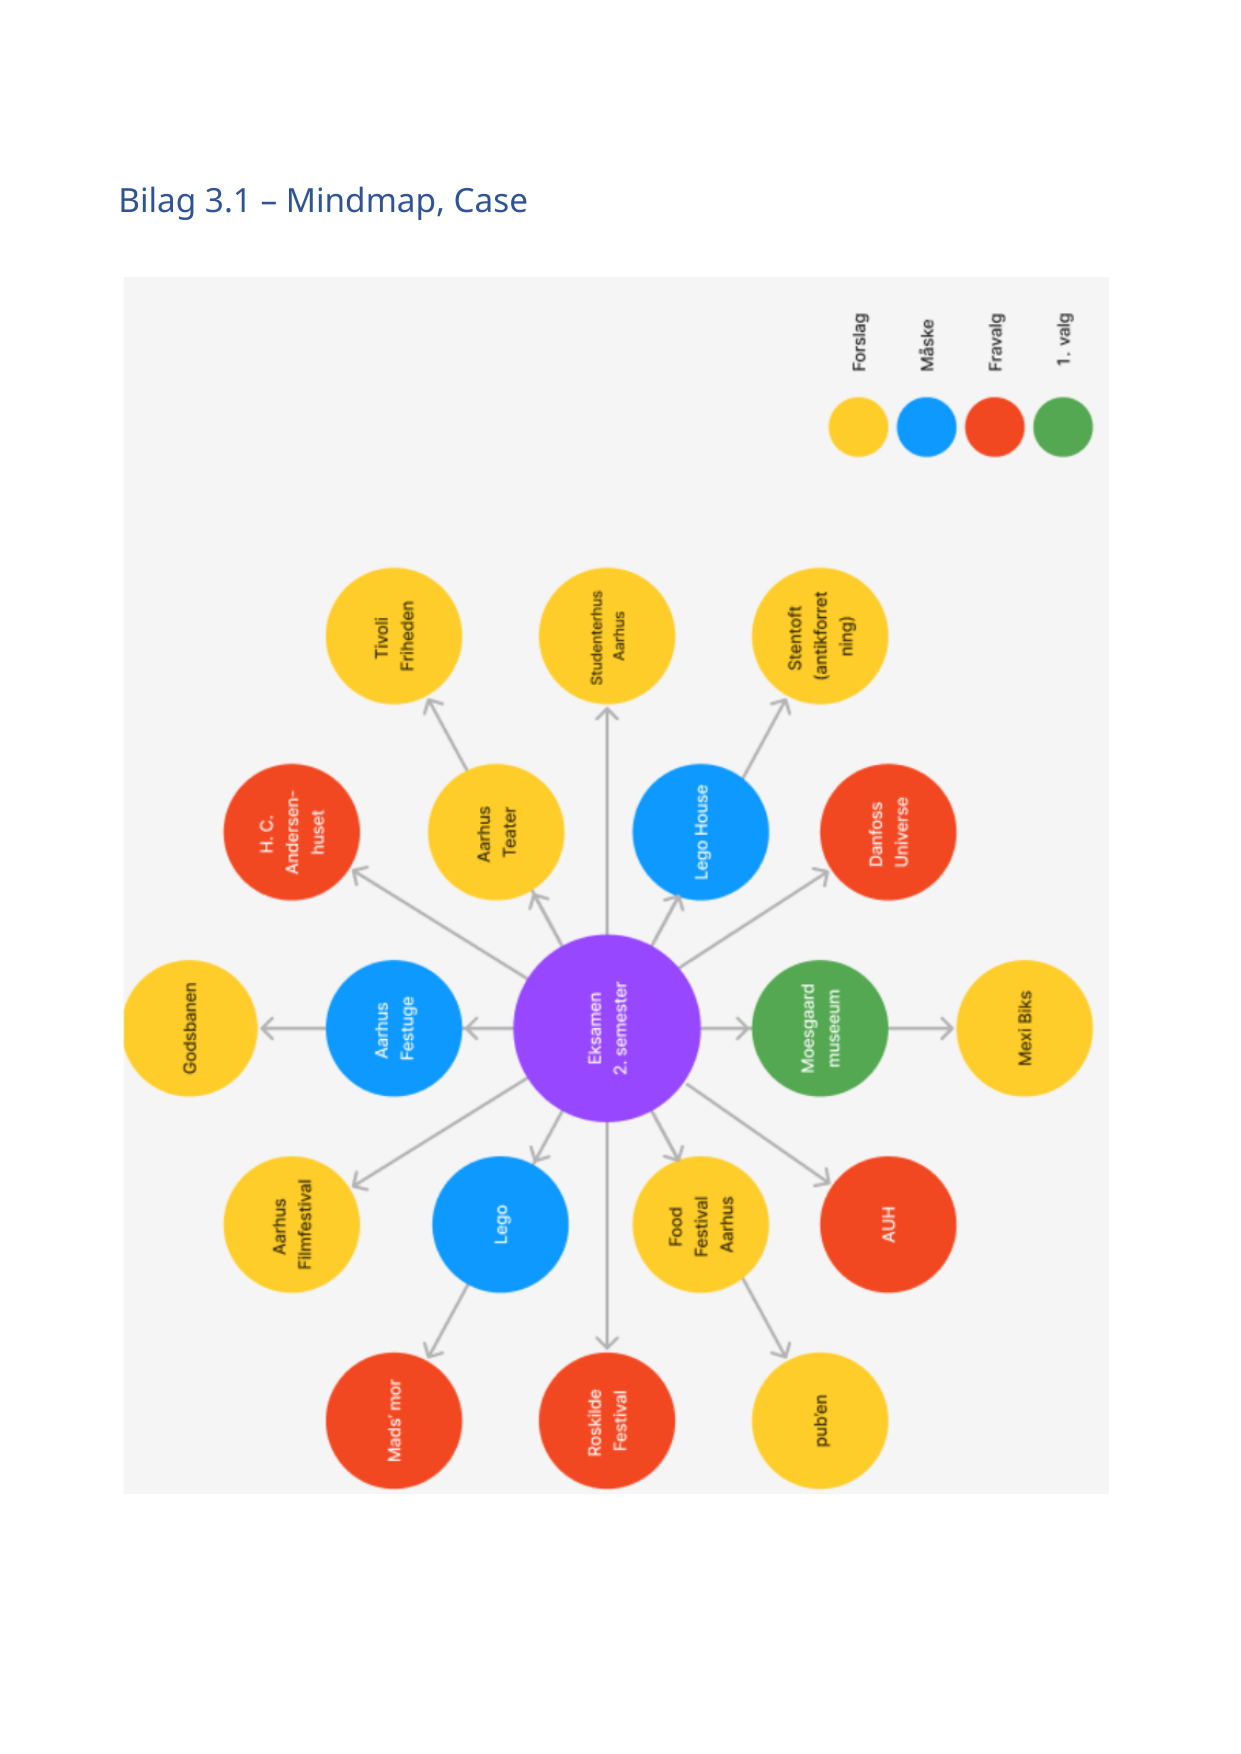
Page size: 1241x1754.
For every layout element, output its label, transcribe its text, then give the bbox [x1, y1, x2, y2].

subtitle Bilag 3.1 – Mindmap, Case [118, 177, 1122, 223]
picture [125, 278, 1108, 1494]
